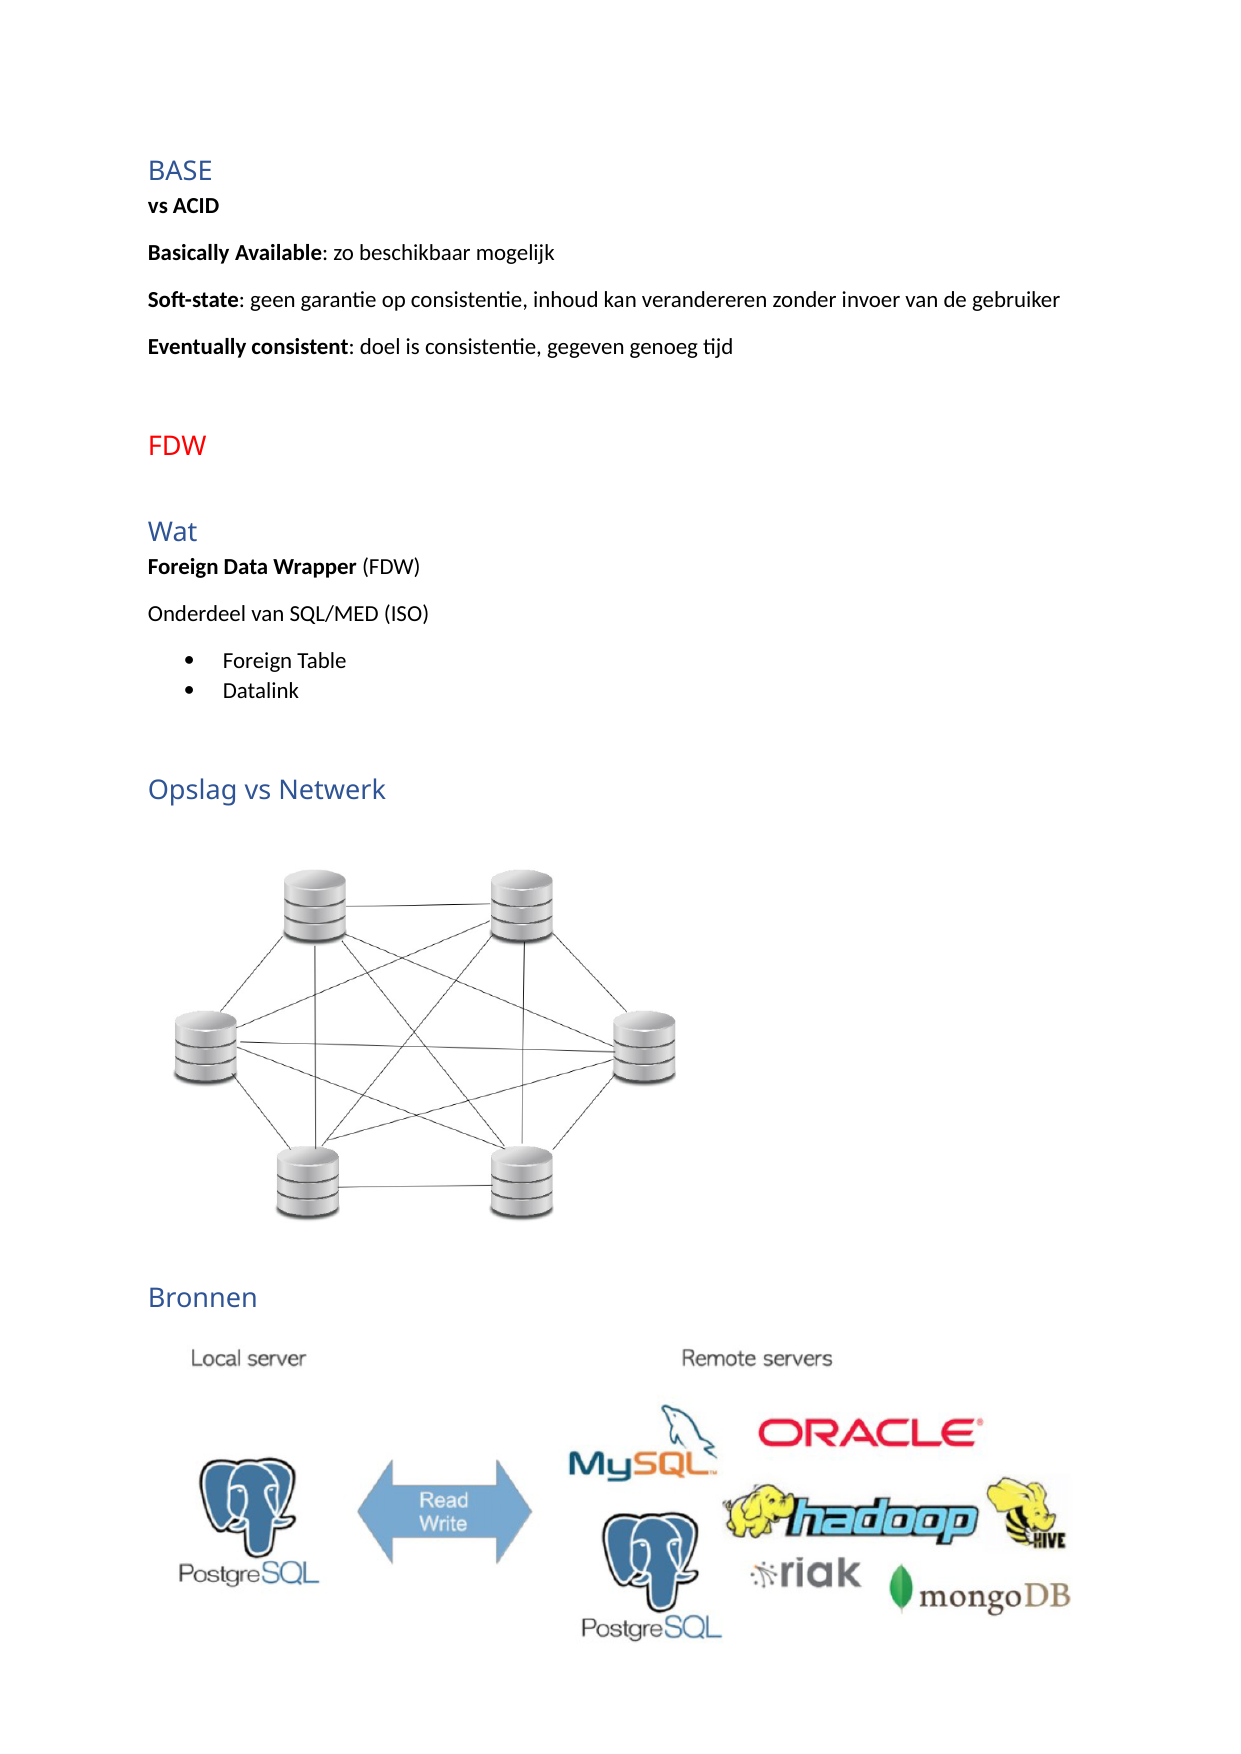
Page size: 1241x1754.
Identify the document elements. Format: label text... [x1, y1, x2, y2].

picture [147, 840, 699, 1250]
picture [150, 1335, 1096, 1653]
subtitle Opslag vs Netwerk [148, 770, 1093, 807]
text Eventually consistent: doel is consistentie, gegeven genoeg tijd [148, 332, 1093, 360]
subtitle Bronnen [148, 1279, 1093, 1316]
text Soft-state: geen garantie op consistentie, inhoud kan verandereren zonder invoer van de gebruiker [148, 285, 1093, 313]
text Onderdeel van SQL/MED (ISO) [148, 599, 1093, 627]
text Basically Available: zo beschikbaar mogelijk [148, 238, 1093, 266]
subtitle Wat [148, 513, 1093, 549]
subtitle BASE [148, 152, 1093, 189]
text vs ACID [148, 192, 1093, 219]
list Datalink [185, 676, 1093, 704]
text Foreign Data Wrapper (FDW) [148, 552, 1093, 580]
subtitle FDW [148, 426, 1093, 463]
list Foreign Table [185, 646, 1093, 674]
